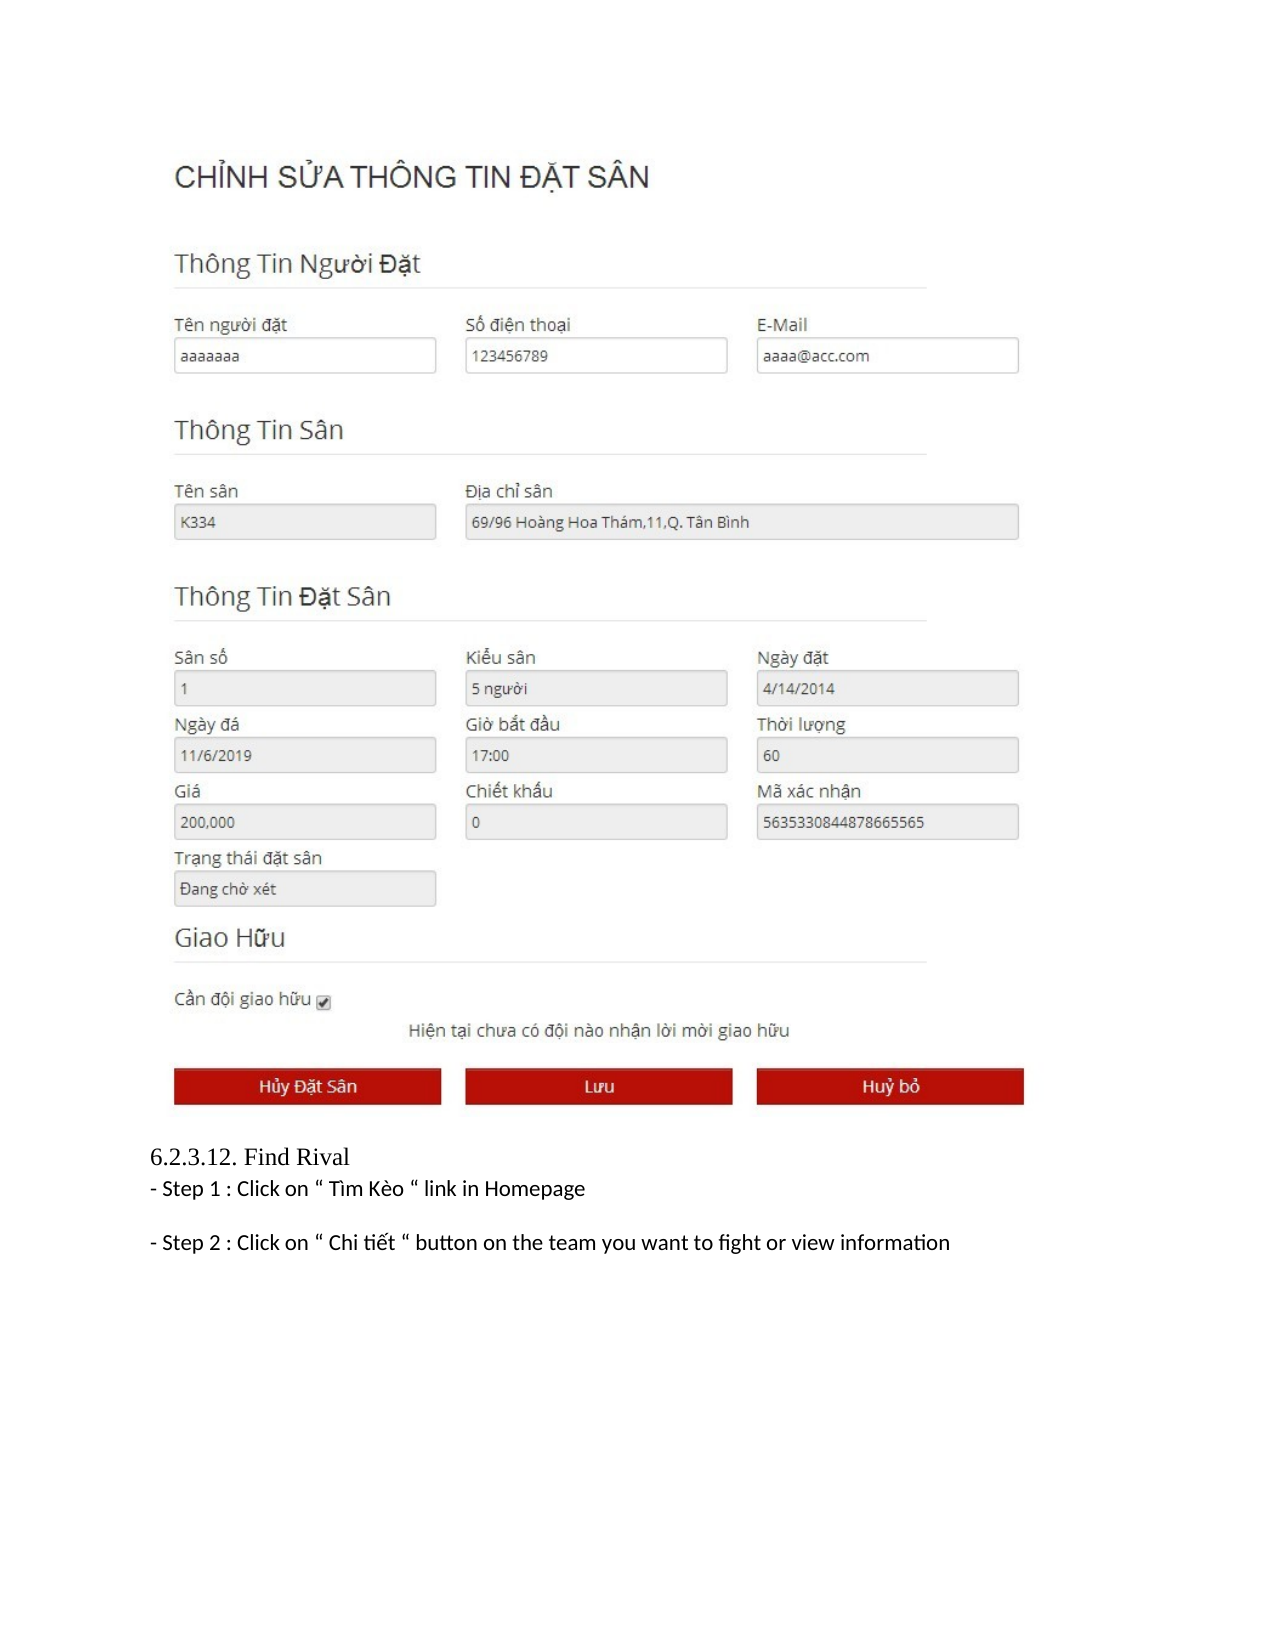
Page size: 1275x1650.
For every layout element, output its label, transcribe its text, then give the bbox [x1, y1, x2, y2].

subtitle 6.2.3.12. Find Rival [150, 1142, 1125, 1170]
picture [150, 150, 1125, 1117]
text - Step 2 : Click on “ Chi tiết “ button on the team you want to fight or view information [150, 1228, 1125, 1256]
text - Step 1 : Click on “ Tìm Kèo “ link in Homepage [150, 1174, 1125, 1203]
